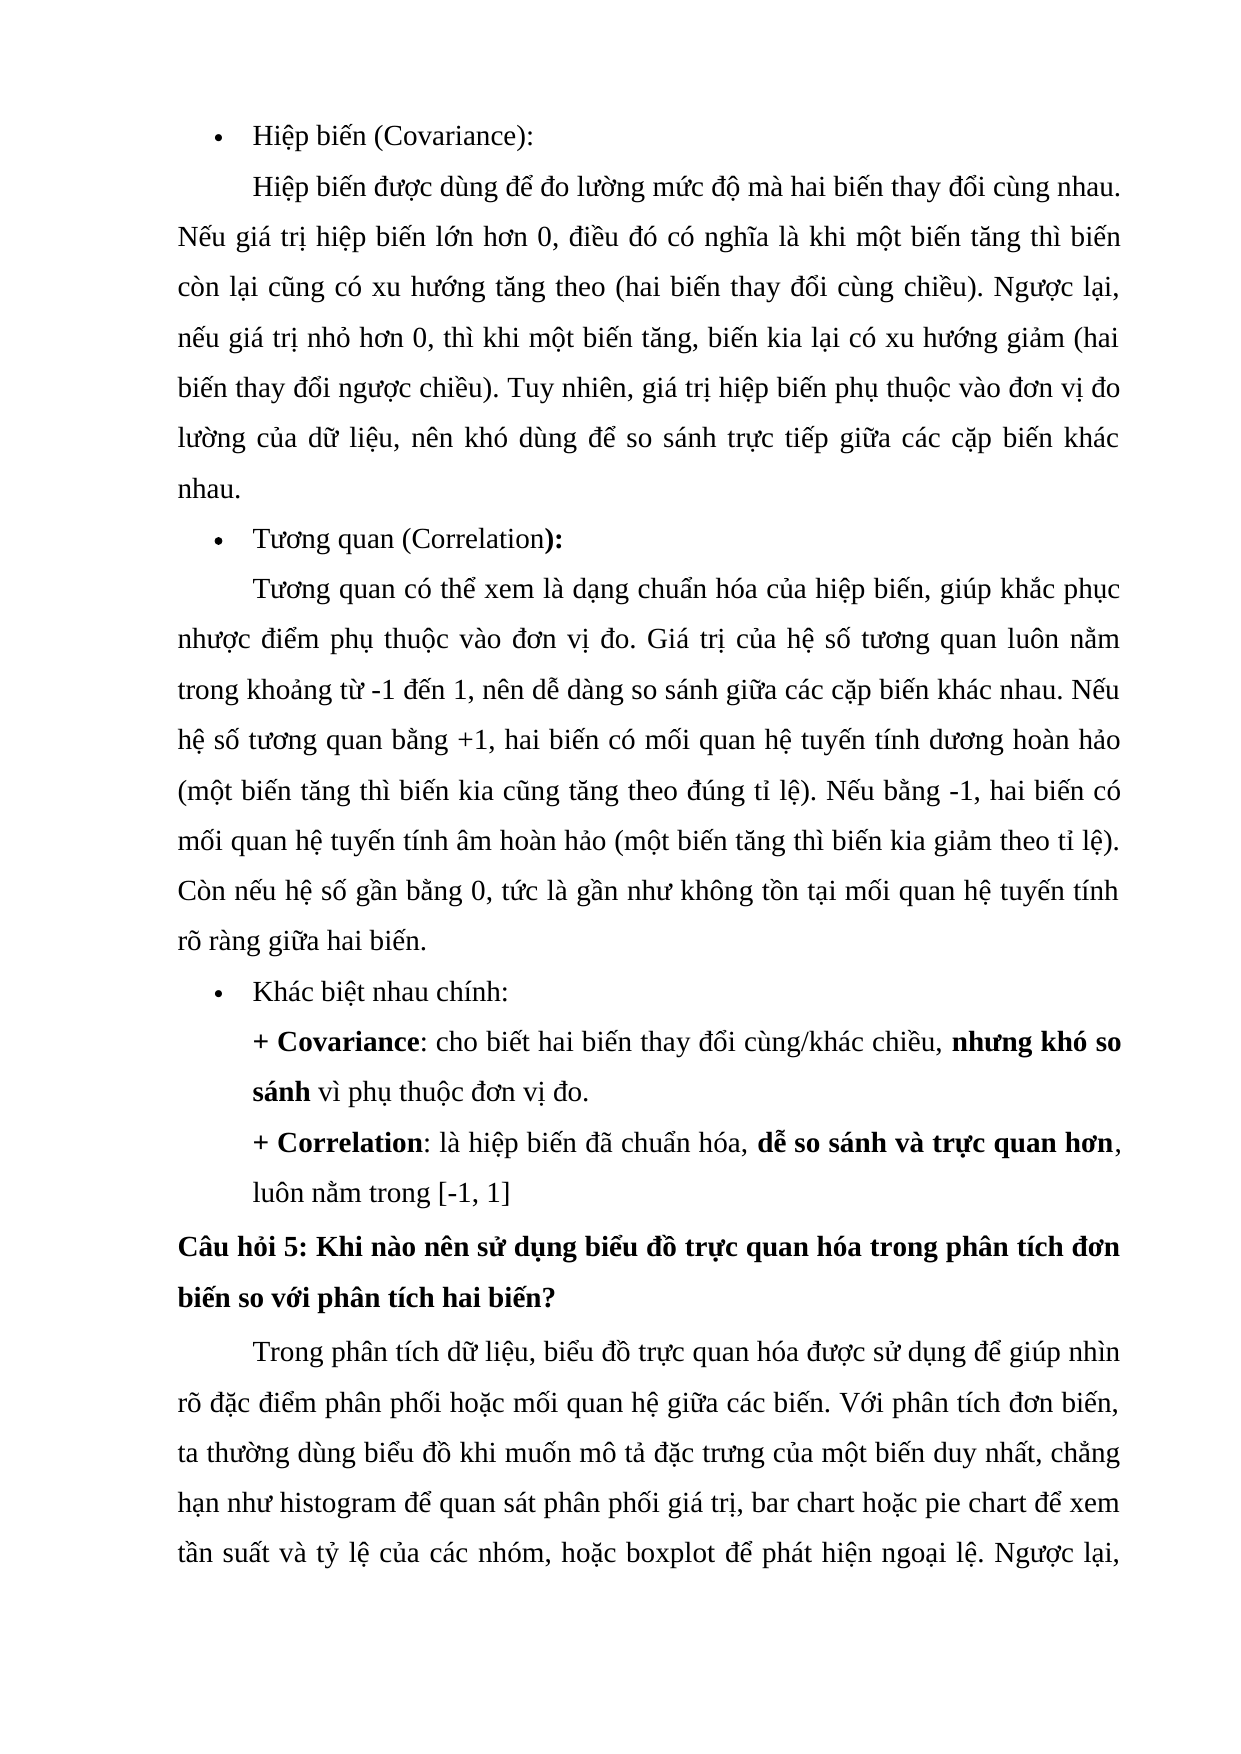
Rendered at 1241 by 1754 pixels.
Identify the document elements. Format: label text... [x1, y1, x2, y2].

list Hiệp biến được dùng để đo lường mức độ mà hai biến thay đổi cùng nhau. Nếu giá trị hiệp biến lớn hơn 0, điều đó có nghĩa là khi một biến tăng thì biến còn lại cũng có xu hướng tăng theo (hai biến thay đổi cùng chiều). Ngược lại, nếu giá trị nhỏ hơn 0, thì khi một biến tăng, biến kia lại có xu hướng giảm (hai biến thay đổi ngược chiều). Tuy nhiên, giá trị hiệp biến phụ thuộc vào đơn vị đo lường của dữ liệu, nên khó dùng để so sánh trực tiếp giữa các cặp biến khác nhau. [177, 169, 1122, 504]
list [177, 1334, 1122, 1569]
list Hiệp biến (Covariance): [215, 118, 1122, 152]
text Câu hỏi 5: Khi nào nên sử dụng biểu đồ trực quan hóa trong phân tích đơn biến so với phân tích hai biến? [177, 1229, 1122, 1313]
list Tương quan có thể xem là dạng chuẩn hóa của hiệp biến, giúp khắc phục nhược điểm phụ thuộc vào đơn vị đo. Giá trị của hệ số tương quan luôn nằm trong khoảng từ -1 đến 1, nên dễ dàng so sánh giữa các cặp biến khác nhau. Nếu hệ số tương quan bằng +1, hai biến có mối quan hệ tuyến tính dương hoàn hảo (một biến tăng thì biến kia cũng tăng theo đúng tỉ lệ). Nếu bằng -1, hai biến có mối quan hệ tuyến tính âm hoàn hảo (một biến tăng thì biến kia giảm theo tỉ lệ). Còn nếu hệ số gần bằng 0, tức là gần như không tồn tại mối quan hệ tuyến tính rõ ràng giữa hai biến. [177, 571, 1122, 957]
list Khác biệt nhau chính: [215, 974, 1122, 1007]
list Tương quan (Correlation): [215, 521, 1122, 554]
list + Covariance: cho biết hai biến thay đổi cùng/khác chiều, nhưng khó so sánh vì phụ thuộc đơn vị đo. [252, 1024, 1122, 1108]
list + Correlation: là hiệp biến đã chuẩn hóa, dễ so sánh và trực quan hơn, luôn nằm trong [-1, 1] [252, 1125, 1122, 1209]
